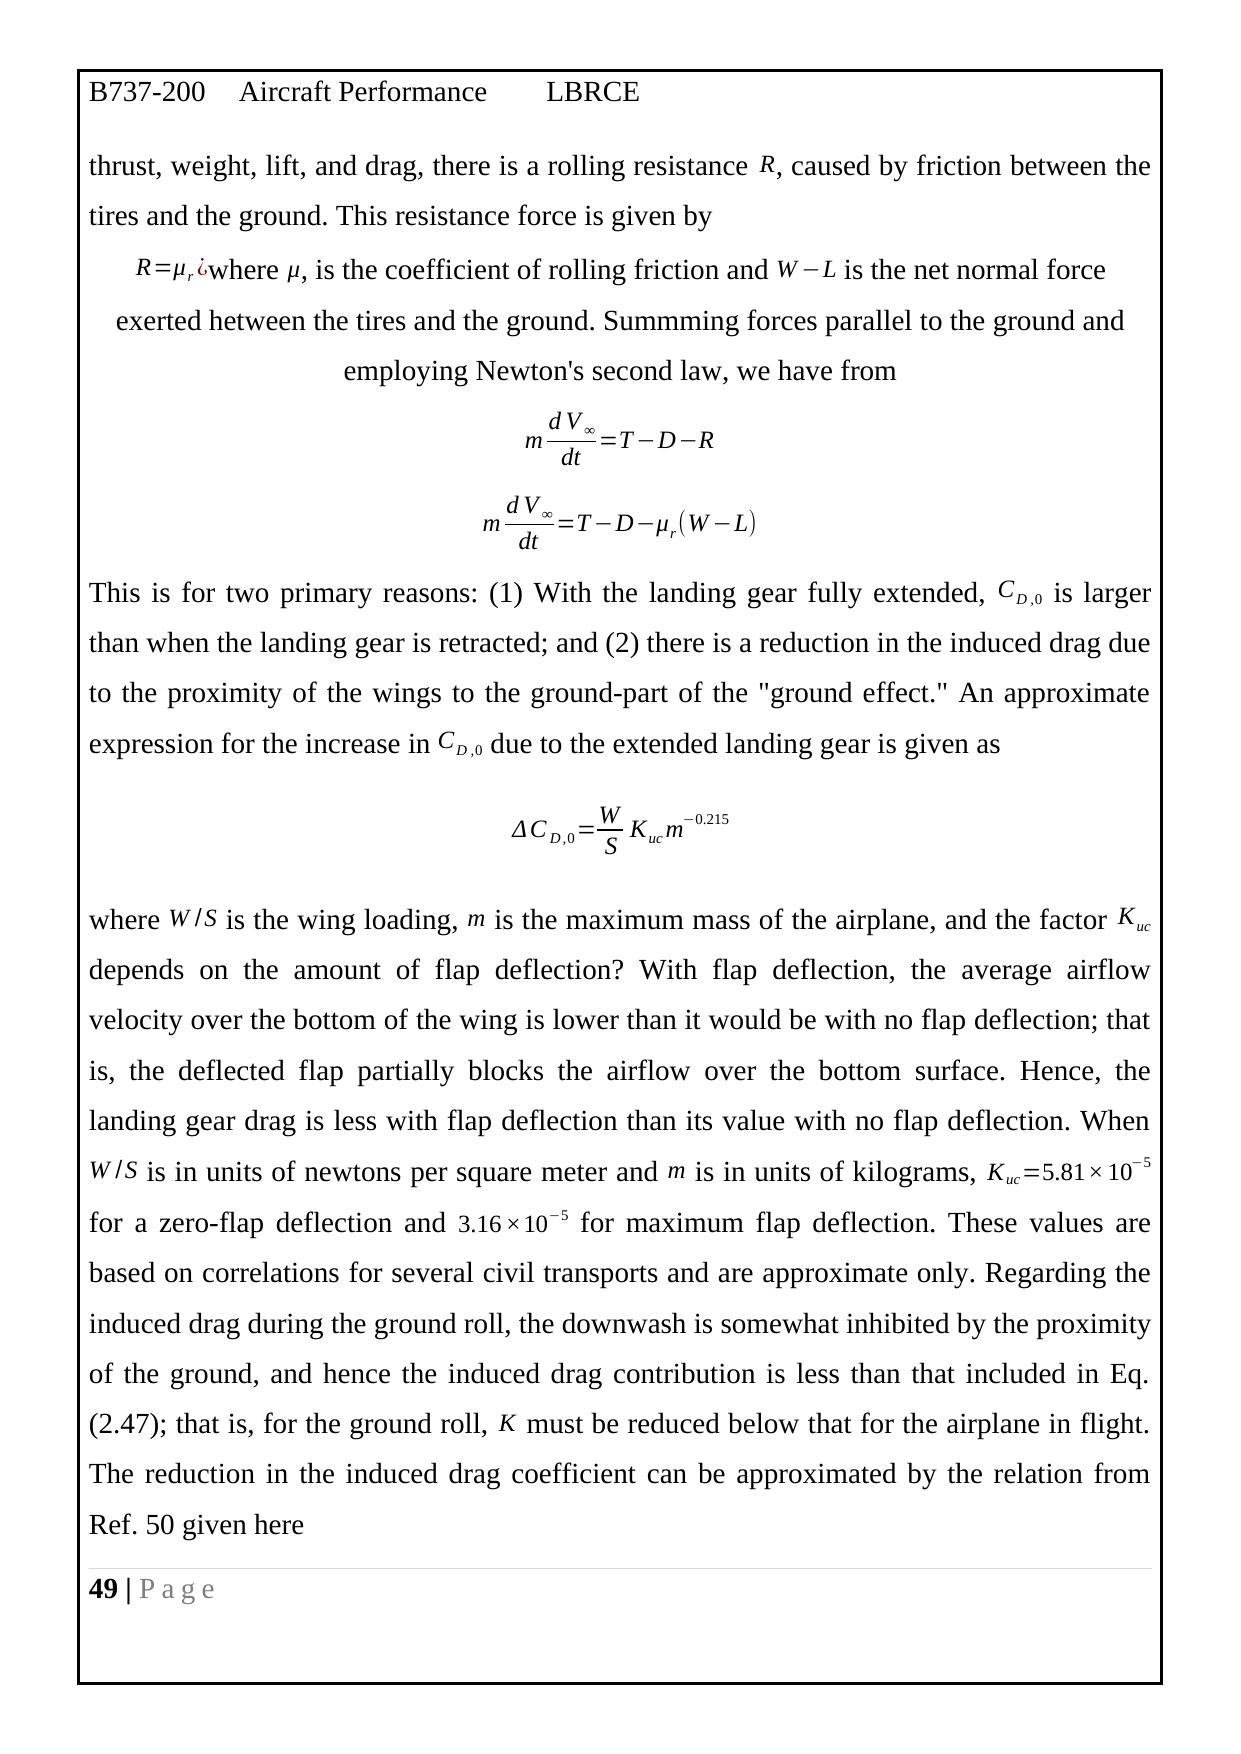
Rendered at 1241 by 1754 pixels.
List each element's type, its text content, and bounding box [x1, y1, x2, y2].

text where is the wing loading, is the maximum mass of the airplane, and the factor depends on the amount of flap deflection? With flap deflection, the average airflow velocity over the bottom of the wing is lower than it would be with no flap deflection; that is, the deflected flap partially blocks the airflow over the bottom surface. Hence, the landing gear drag is less with flap deflection than its value with no flap deflection. When is in units of newtons per square meter and is in units of kilograms, for a zero-flap deflection and for maximum flap deflection. These values are based on correlations for several civil transports and are approximate only. Regarding the induced drag during the ground roll, the downwash is somewhat inhibited by the proximity of the ground, and hence the induced drag contribution is less than that included in Eq. (2.47); that is, for the ground roll, must be reduced below that for the airplane in flight. The reduction in the induced drag coefficient can be approximated by the relation from Ref. 50 given here [89, 902, 1152, 1541]
text where , is the coefficient of rolling friction and is the net normal force exerted hetween the tires and the ground. Summming forces parallel to the ground and employing Newton's second law, we have from [89, 252, 1152, 387]
text This is for two primary reasons: (1) With the landing gear fully extended, is larger than when the landing gear is retracted; and (2) there is a reduction in the induced drag due to the proximity of the wings to the ground-part of the "ground effect." An approximate expression for the increase in due to the extended landing gear is given as [89, 575, 1152, 759]
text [89, 148, 1152, 232]
